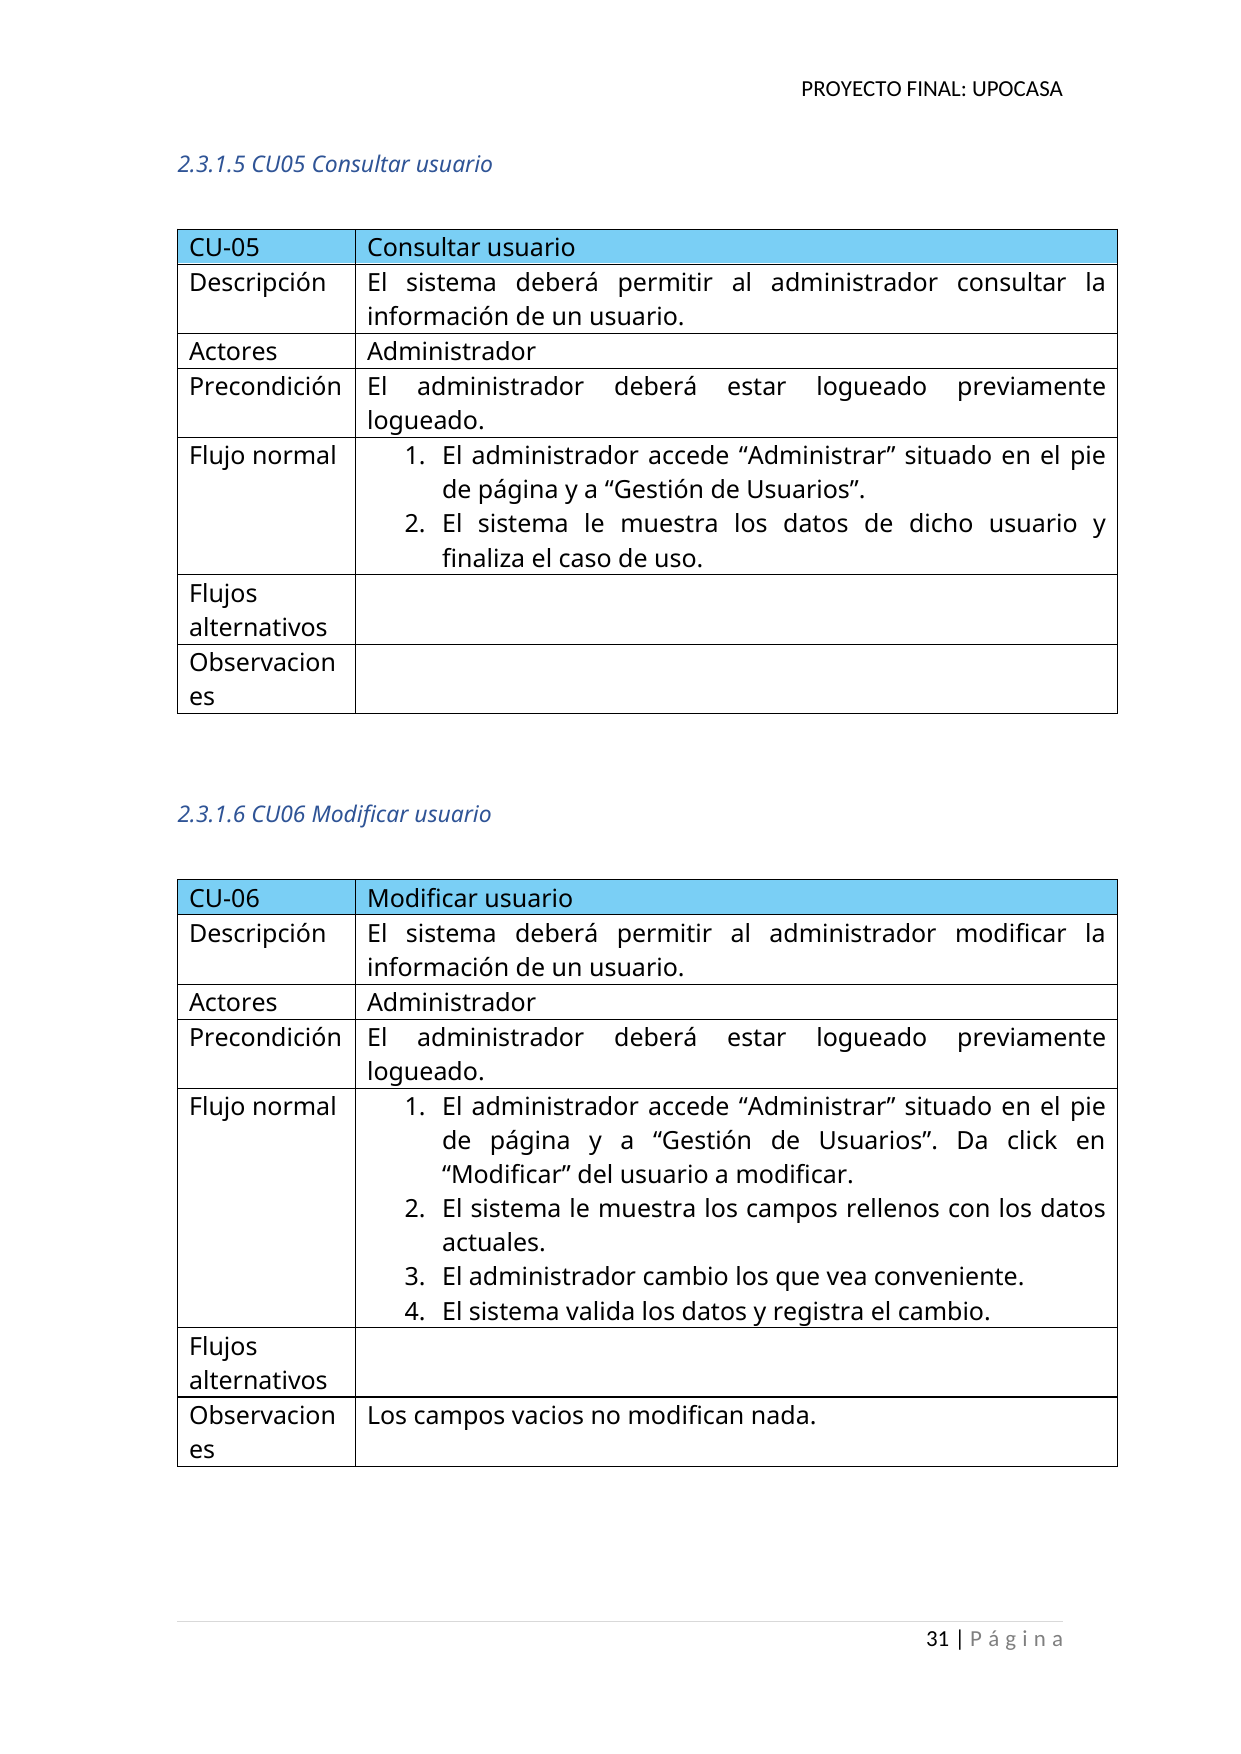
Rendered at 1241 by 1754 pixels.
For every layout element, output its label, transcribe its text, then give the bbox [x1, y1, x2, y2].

table_cell El administrador deberá estar logueado previamente logueado. [356, 1020, 1117, 1088]
table_cell Precondición [178, 1020, 355, 1088]
table_cell El administrador accede “Administrar” situado en el pie de página y a “Gestión de Usuarios”. El sistema le muestra los datos de dicho usuario y finaliza el caso de uso. [356, 438, 1117, 574]
table_cell Precondición [178, 369, 355, 437]
table_cell Actores [178, 985, 355, 1018]
subtitle CU05 Consultar usuario [177, 148, 1063, 179]
table_cell Observaciones [178, 1398, 355, 1466]
table_cell [356, 575, 1117, 643]
table_cell Flujos alternativos [178, 575, 355, 643]
table_cell [356, 1328, 1117, 1396]
table_header Consultar usuario [356, 230, 1117, 263]
table_cell Flujos alternativos [178, 1328, 355, 1396]
table_cell Flujo normal [178, 1089, 355, 1327]
table_cell Descripción [178, 915, 355, 983]
table_cell El sistema deberá permitir al administrador consultar la información de un usuario. [356, 265, 1117, 333]
table_cell Observaciones [178, 645, 355, 713]
table_cell El sistema deberá permitir al administrador modificar la información de un usuario. [356, 915, 1117, 983]
table_header Modificar usuario [356, 880, 1117, 914]
table_header CU-06 [178, 880, 355, 914]
table_cell [356, 645, 1117, 713]
subtitle CU06 Modificar usuario [177, 798, 1063, 830]
table_cell Administrador [356, 334, 1117, 368]
table_cell El administrador deberá estar logueado previamente logueado. [356, 369, 1117, 437]
table_cell Flujo normal [178, 438, 355, 574]
table_header CU-05 [178, 230, 355, 263]
table_cell El administrador accede “Administrar” situado en el pie de página y a “Gestión de Usuarios”. Da click en “Modificar” del usuario a modificar. El sistema le muestra los campos rellenos con los datos actuales. El administrador cambio los que vea conveniente. El sistema valida los datos y registra el cambio. [356, 1089, 1117, 1327]
table_cell Administrador [356, 985, 1117, 1018]
table_cell Descripción [178, 265, 355, 333]
table_cell Los campos vacios no modifican nada. [356, 1398, 1117, 1466]
table_cell Actores [178, 334, 355, 368]
